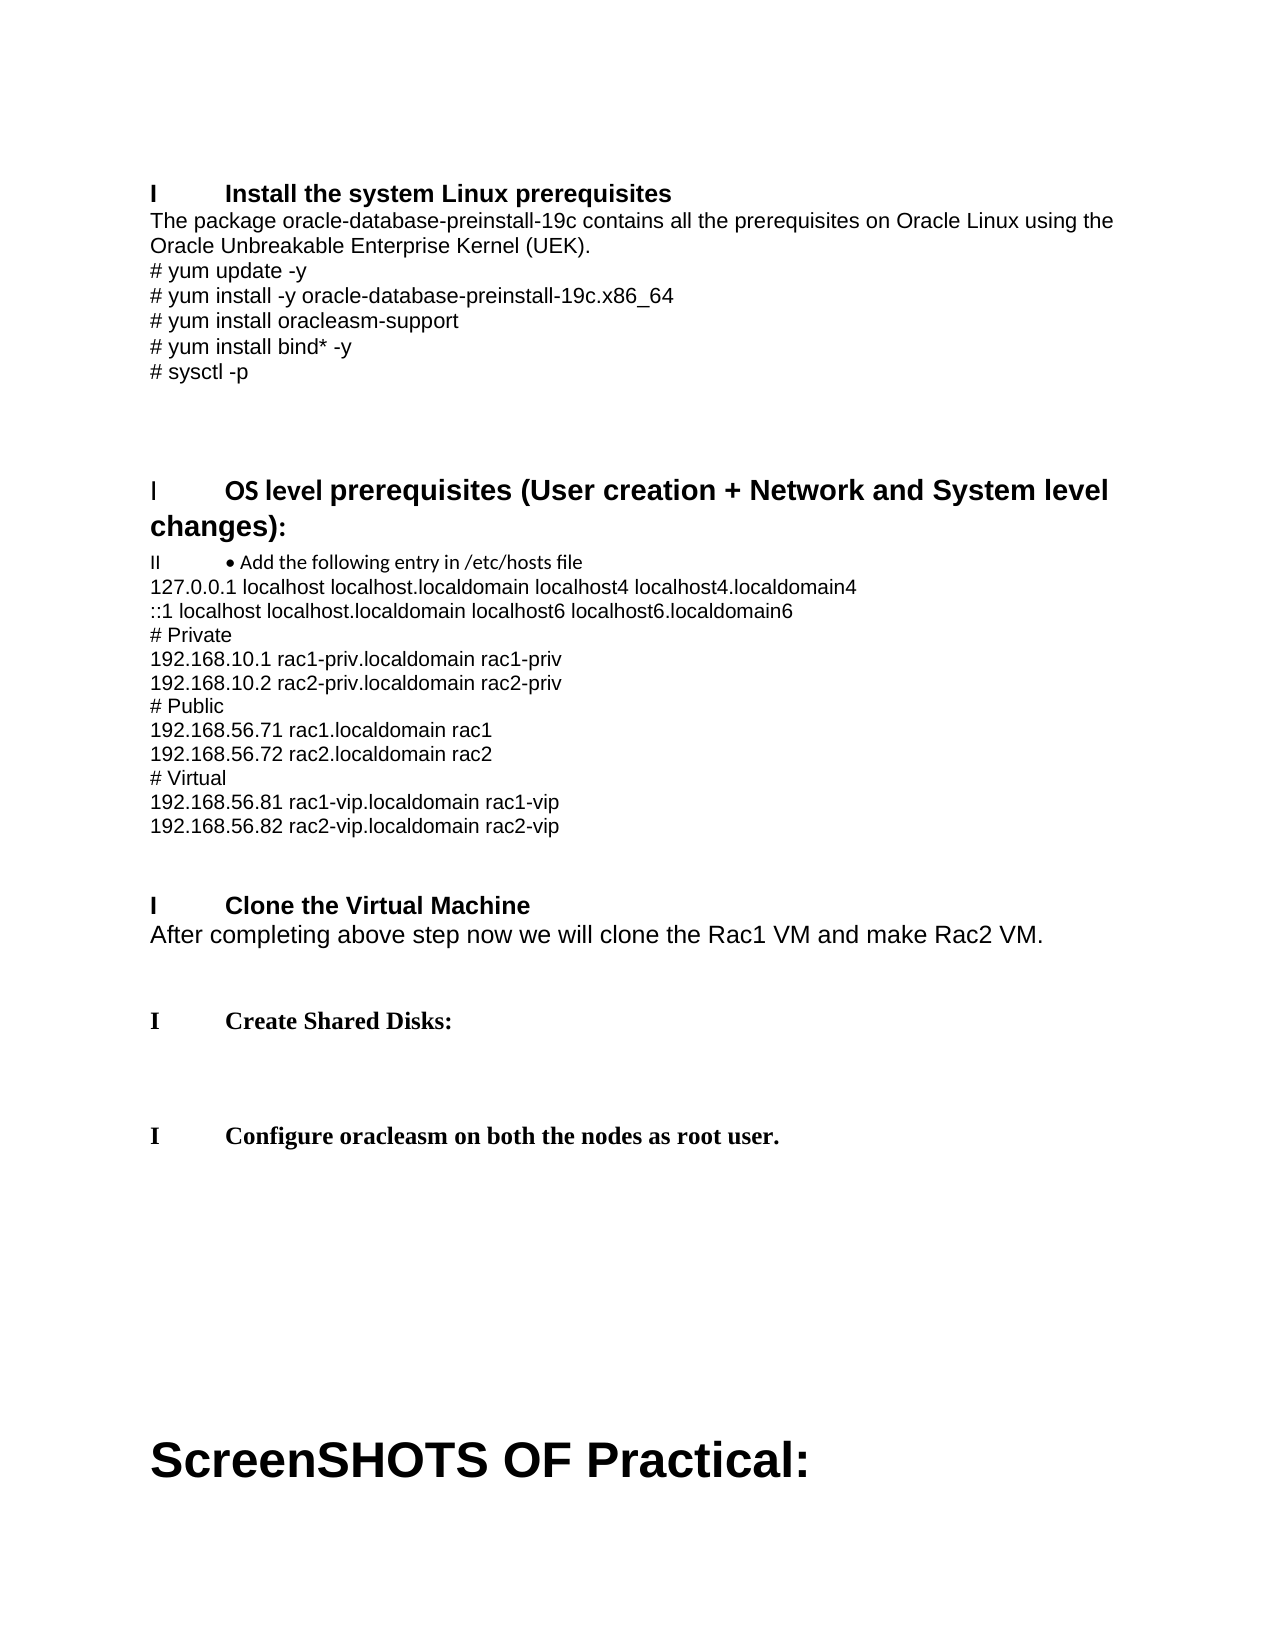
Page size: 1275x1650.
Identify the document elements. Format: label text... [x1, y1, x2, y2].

text # Public [150, 694, 1125, 718]
text 192.168.56.81 rac1-vip.localdomain rac1-vip [150, 790, 1125, 814]
text # yum update -y [150, 258, 1125, 283]
list OS level prerequisites (User creation + Network and System level changes): [150, 472, 1125, 543]
list • Add the following entry in /etc/hosts file [150, 549, 1125, 574]
text 127.0.0.1 localhost localhost.localdomain localhost4 localhost4.localdomain4 [150, 574, 1125, 598]
text # yum install bind* -y [150, 333, 1125, 359]
text After completing above step now we will clone the Rac1 VM and make Rac2 VM. [150, 919, 1125, 948]
list Create Shared Disks: [150, 1006, 1125, 1034]
list Install the system Linux prerequisites [150, 179, 1125, 207]
text ::1 localhost localhost.localdomain localhost6 localhost6.localdomain6 [150, 598, 1125, 622]
text 192.168.10.2 rac2-priv.localdomain rac2-priv [150, 670, 1125, 694]
text # Private [150, 622, 1125, 646]
text # yum install -y oracle-database-preinstall-19c.x86_64 [150, 283, 1125, 308]
text 192.168.56.72 rac2.localdomain rac2 [150, 742, 1125, 766]
text 192.168.10.1 rac1-priv.localdomain rac1-priv [150, 646, 1125, 670]
text 192.168.56.71 rac1.localdomain rac1 [150, 718, 1125, 742]
text 192.168.56.82 rac2-vip.localdomain rac2-vip [150, 814, 1125, 838]
list Clone the Virtual Machine [150, 891, 1125, 919]
text ScreenSHOTS OF Practical: [150, 1430, 1125, 1487]
text # sysctl -p [150, 359, 1125, 384]
text # yum install oracleasm-support [150, 308, 1125, 333]
list Configure oracleasm on both the nodes as root user. [150, 1121, 1125, 1149]
text # Virtual [150, 766, 1125, 790]
text The package oracle-database-preinstall-19c contains all the prerequisites on Oracle Linux using the Oracle Unbreakable Enterprise Kernel (UEK). [150, 207, 1125, 258]
